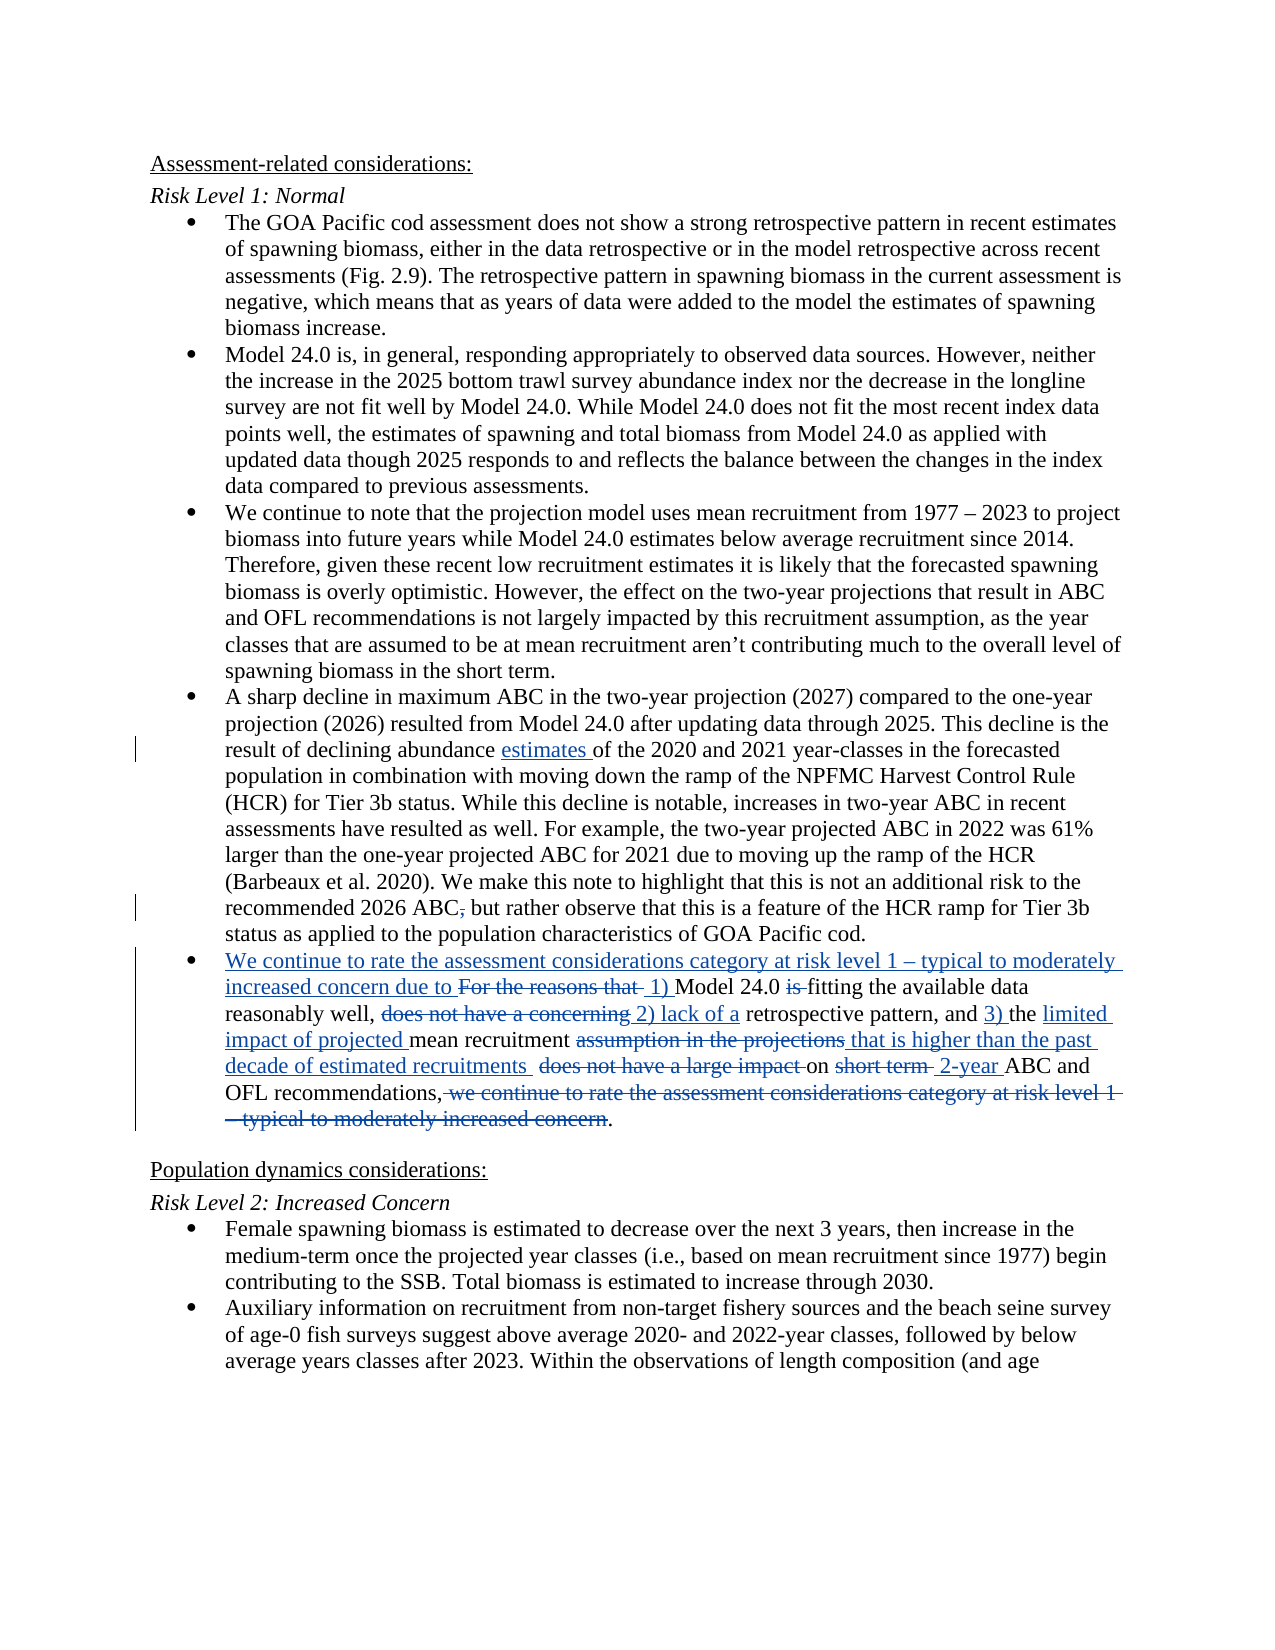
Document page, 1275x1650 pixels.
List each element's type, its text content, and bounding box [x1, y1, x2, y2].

list Model 24.0 is, in general, responding appropriately to observed data sources. However, neither the increase in the 2025 bottom trawl survey abundance index nor the decrease in the longline survey are not fit well by Model 24.0. While Model 24.0 does not fit the most recent index data points well, the estimates of spawning and total biomass from Model 24.0 as applied with updated data though 2025 responds to and reflects the balance between the changes in the index data compared to previous assessments. [187, 341, 1125, 499]
list Model 24.0 fitting the available data reasonably well, retrospective pattern, and the mean recruitment on ABC and OFL recommendations,. [187, 947, 1125, 1131]
list Female spawning biomass is estimated to decrease over the next 3 years, then increase in the medium-term once the projected year classes (i.e., based on mean recruitment since 1977) begin contributing to the SSB. Total biomass is estimated to increase through 2030. [187, 1215, 1125, 1294]
list We continue to note that the projection model uses mean recruitment from 1977 – 2023 to project biomass into future years while Model 24.0 estimates below average recruitment since 2014. Therefore, given these recent low recruitment estimates it is likely that the forecasted spawning biomass is overly optimistic. However, the effect on the two-year projections that result in ABC and OFL recommendations is not largely impacted by this recruitment assumption, as the year classes that are assumed to be at mean recruitment aren’t contributing much to the overall level of spawning biomass in the short term. [187, 499, 1125, 683]
text Risk Level 2: Increased Concern [150, 1189, 1125, 1215]
list The GOA Pacific cod assessment does not show a strong retrospective pattern in recent estimates of spawning biomass, either in the data retrospective or in the model retrospective across recent assessments (Fig. 2.9). The retrospective pattern in spawning biomass in the current assessment is negative, which means that as years of data were added to the model the estimates of spawning biomass increase. [187, 209, 1125, 341]
text Risk Level 1: Normal [150, 183, 1125, 209]
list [187, 1294, 1125, 1373]
subtitle Assessment-related considerations: [150, 150, 1125, 176]
list A sharp decline in maximum ABC in the two-year projection (2027) compared to the one-year projection (2026) resulted from Model 24.0 after updating data through 2025. This decline is the result of declining abundance of the 2020 and 2021 year-classes in the forecasted population in combination with moving down the ramp of the NPFMC Harvest Control Rule (HCR) for Tier 3b status. While this decline is notable, increases in two-year ABC in recent assessments have resulted as well. For example, the two-year projected ABC in 2022 was 61% larger than the one-year projected ABC for 2021 due to moving up the ramp of the HCR (Barbeaux et al. 2020). We make this note to highlight that this is not an additional risk to the recommended 2026 ABC but rather observe that this is a feature of the HCR ramp for Tier 3b status as applied to the population characteristics of GOA Pacific cod. [187, 683, 1125, 947]
subtitle Population dynamics considerations: [150, 1156, 1125, 1183]
